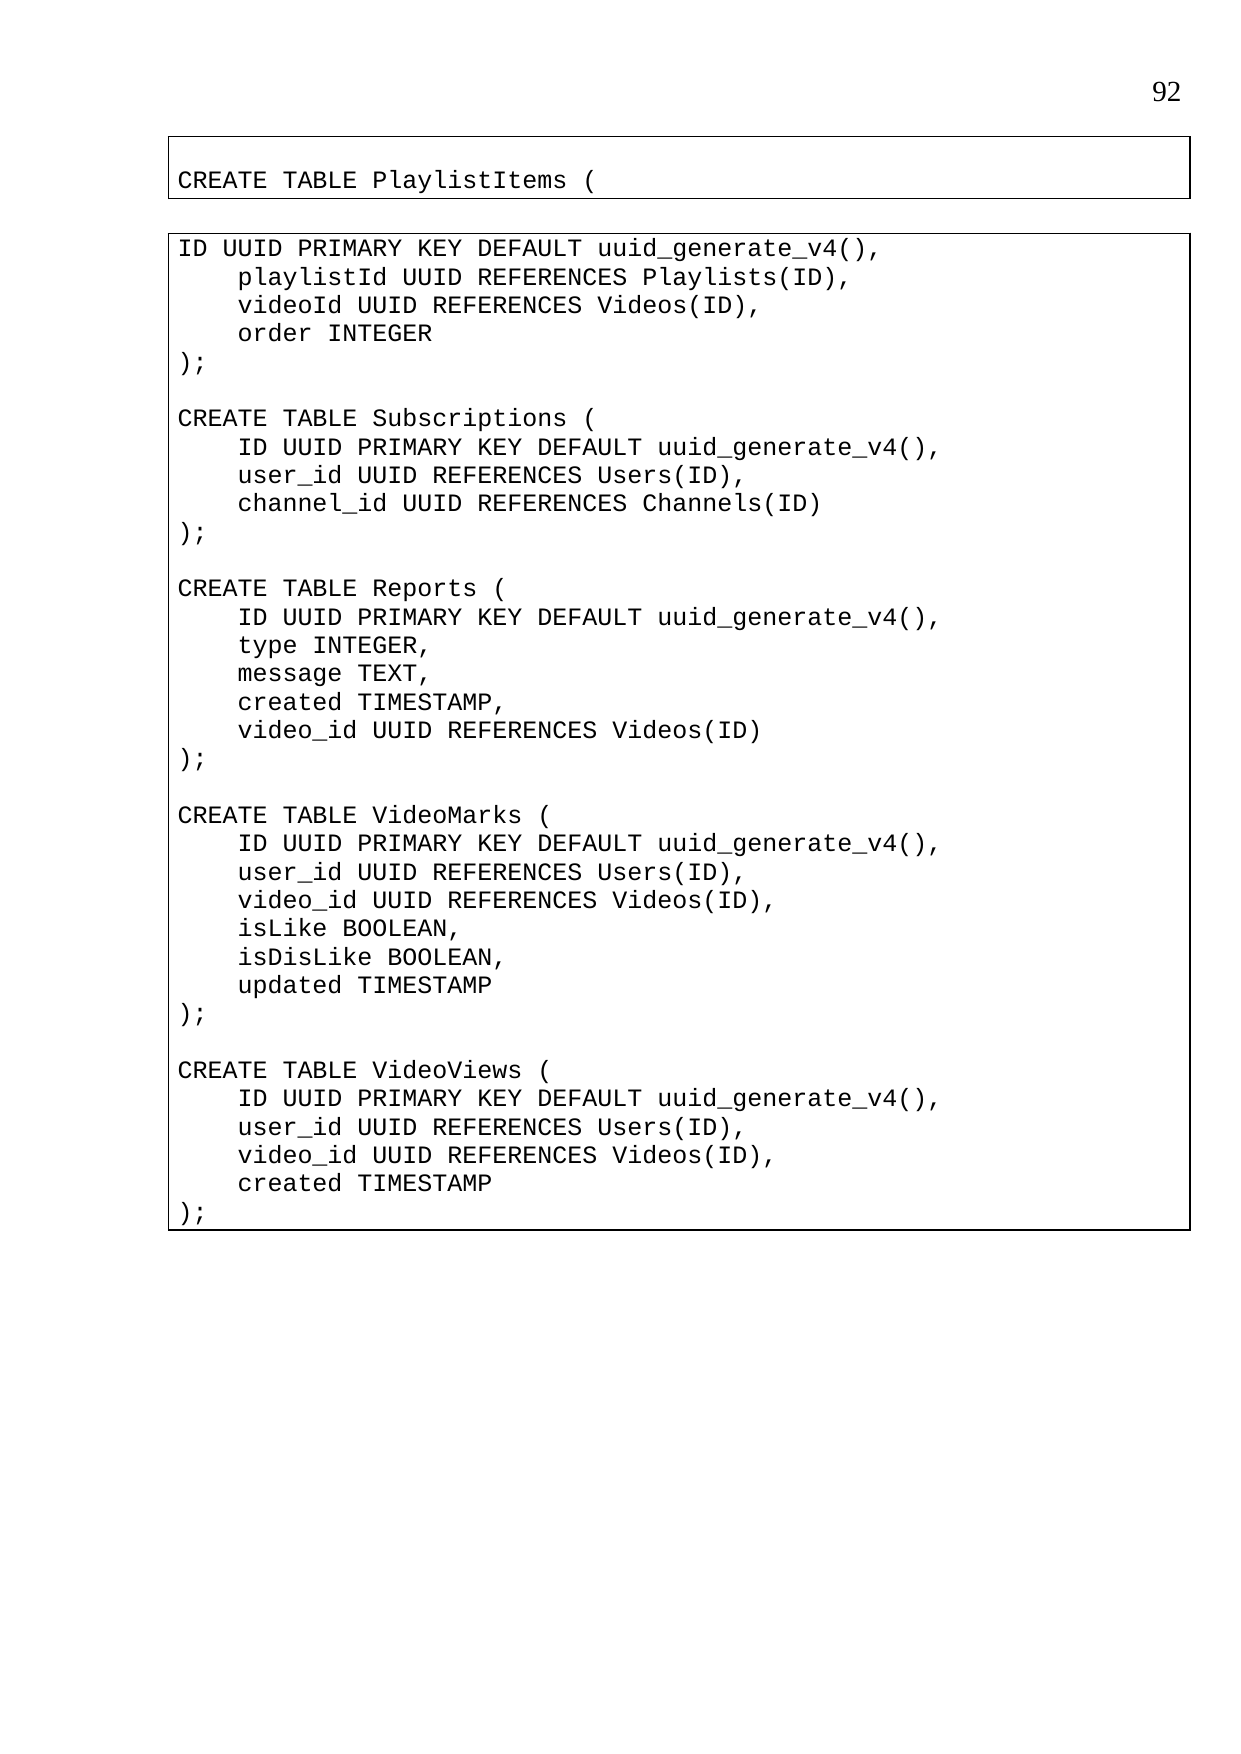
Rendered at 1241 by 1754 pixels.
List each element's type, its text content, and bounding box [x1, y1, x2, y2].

text playlistId UUID REFERENCES Playlists(ID), [177, 264, 1181, 292]
text user_id UUID REFERENCES Users(ID), [177, 1114, 1181, 1142]
text user_id UUID REFERENCES Users(ID), [177, 462, 1181, 491]
text ID UUID PRIMARY KEY DEFAULT uuid_generate_v4(), [177, 1086, 1181, 1114]
text message TEXT, [177, 661, 1181, 689]
text CREATE TABLE VideoMarks ( [177, 802, 1181, 831]
text video_id UUID REFERENCES Videos(ID), [177, 1142, 1181, 1171]
text user_id UUID REFERENCES Users(ID), [177, 859, 1181, 887]
text isLike BOOLEAN, [177, 916, 1181, 944]
text CREATE TABLE PlaylistItems ( [169, 164, 1189, 198]
text isDisLike BOOLEAN, [177, 944, 1181, 972]
text ID UUID PRIMARY KEY DEFAULT uuid_generate_v4(), [177, 831, 1181, 859]
text ); [177, 746, 1181, 774]
text video_id UUID REFERENCES Videos(ID) [177, 717, 1181, 746]
text ID UUID PRIMARY KEY DEFAULT uuid_generate_v4(), [169, 234, 1189, 264]
text type INTEGER, [177, 632, 1181, 661]
text ); [177, 519, 1181, 547]
text CREATE TABLE Subscriptions ( [177, 406, 1181, 434]
text video_id UUID REFERENCES Videos(ID), [177, 887, 1181, 916]
text order INTEGER [177, 321, 1181, 349]
text ); [169, 1196, 1189, 1229]
text channel_id UUID REFERENCES Channels(ID) [177, 491, 1181, 519]
text ); [177, 1001, 1181, 1029]
text videoId UUID REFERENCES Videos(ID), [177, 292, 1181, 321]
text ID UUID PRIMARY KEY DEFAULT uuid_generate_v4(), [177, 604, 1181, 632]
text updated TIMESTAMP [177, 972, 1181, 1001]
text CREATE TABLE VideoViews ( [177, 1057, 1181, 1086]
text CREATE TABLE Reports ( [177, 576, 1181, 604]
text ); [177, 349, 1181, 377]
text created TIMESTAMP [177, 1171, 1181, 1196]
text ID UUID PRIMARY KEY DEFAULT uuid_generate_v4(), [177, 434, 1181, 462]
text created TIMESTAMP, [177, 689, 1181, 717]
